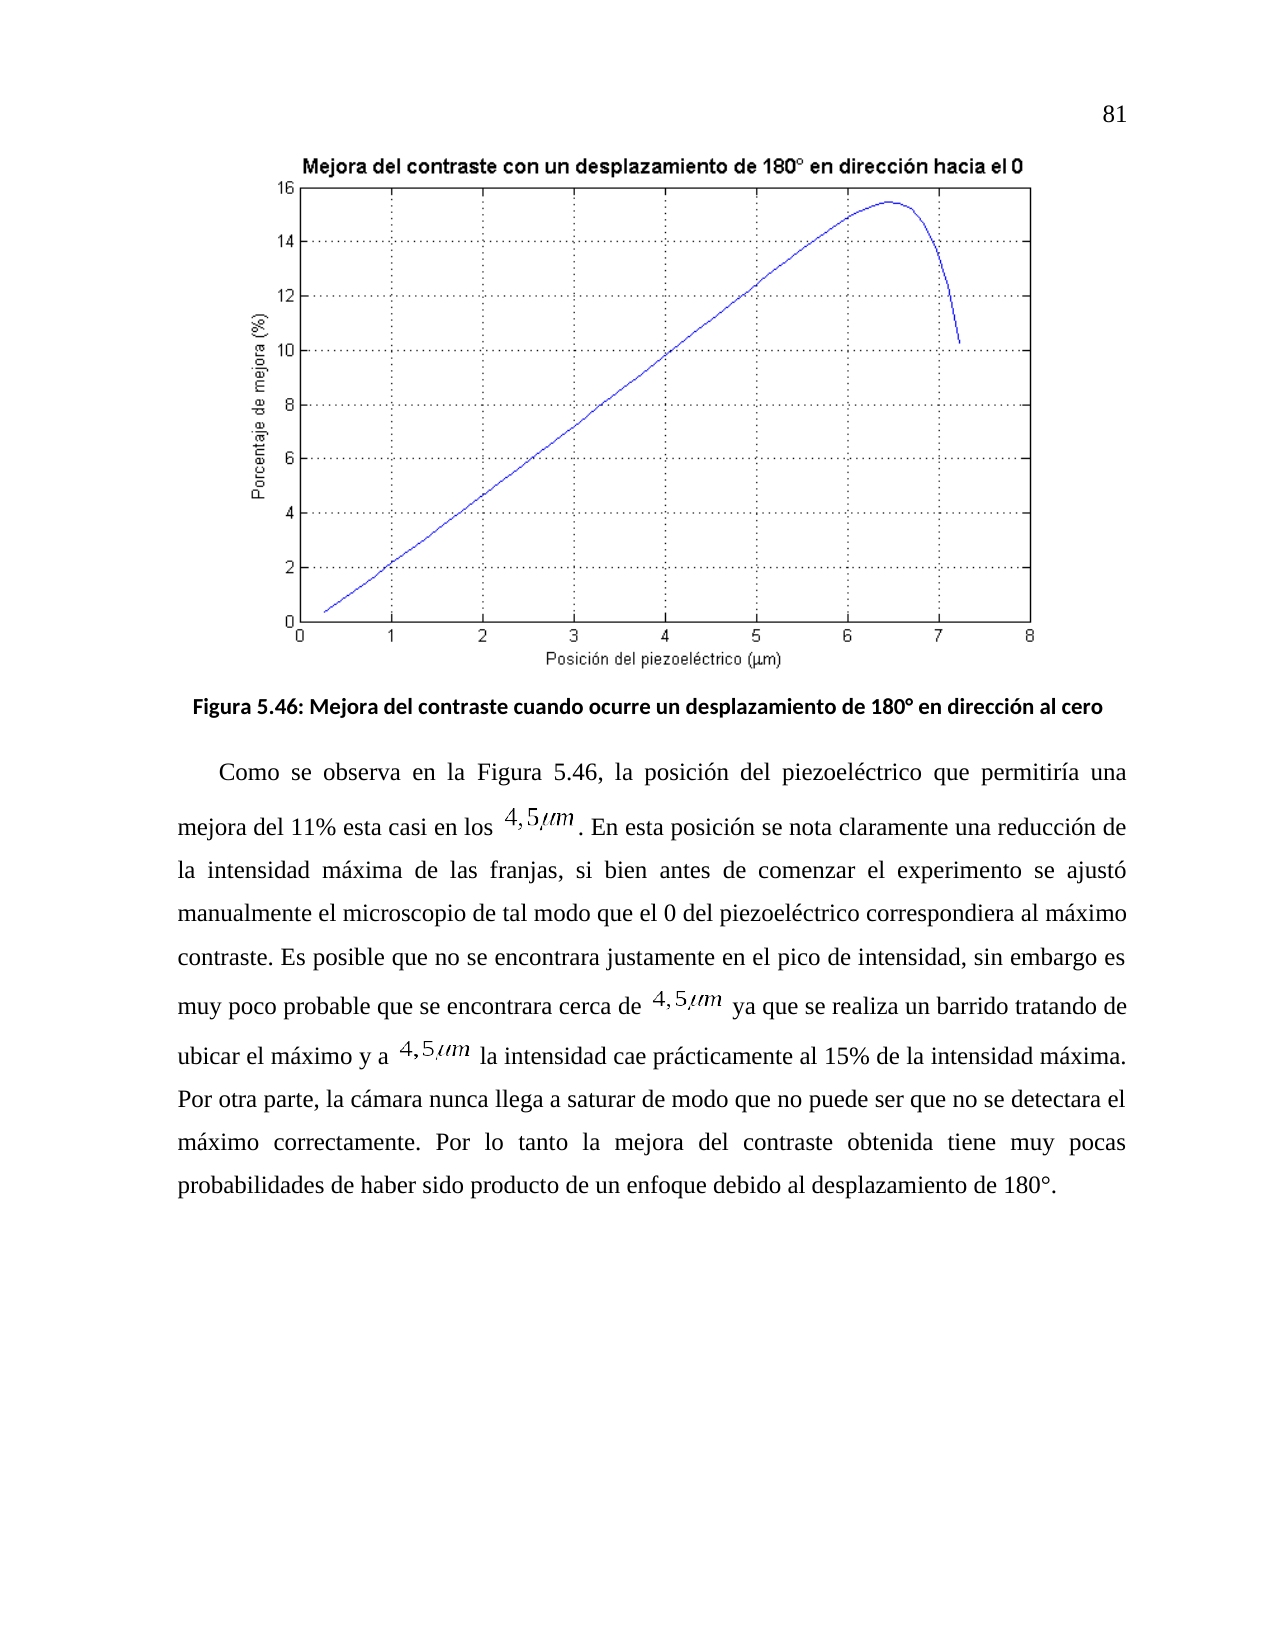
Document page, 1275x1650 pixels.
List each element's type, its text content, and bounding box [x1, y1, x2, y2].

picture [177, 147, 1120, 680]
